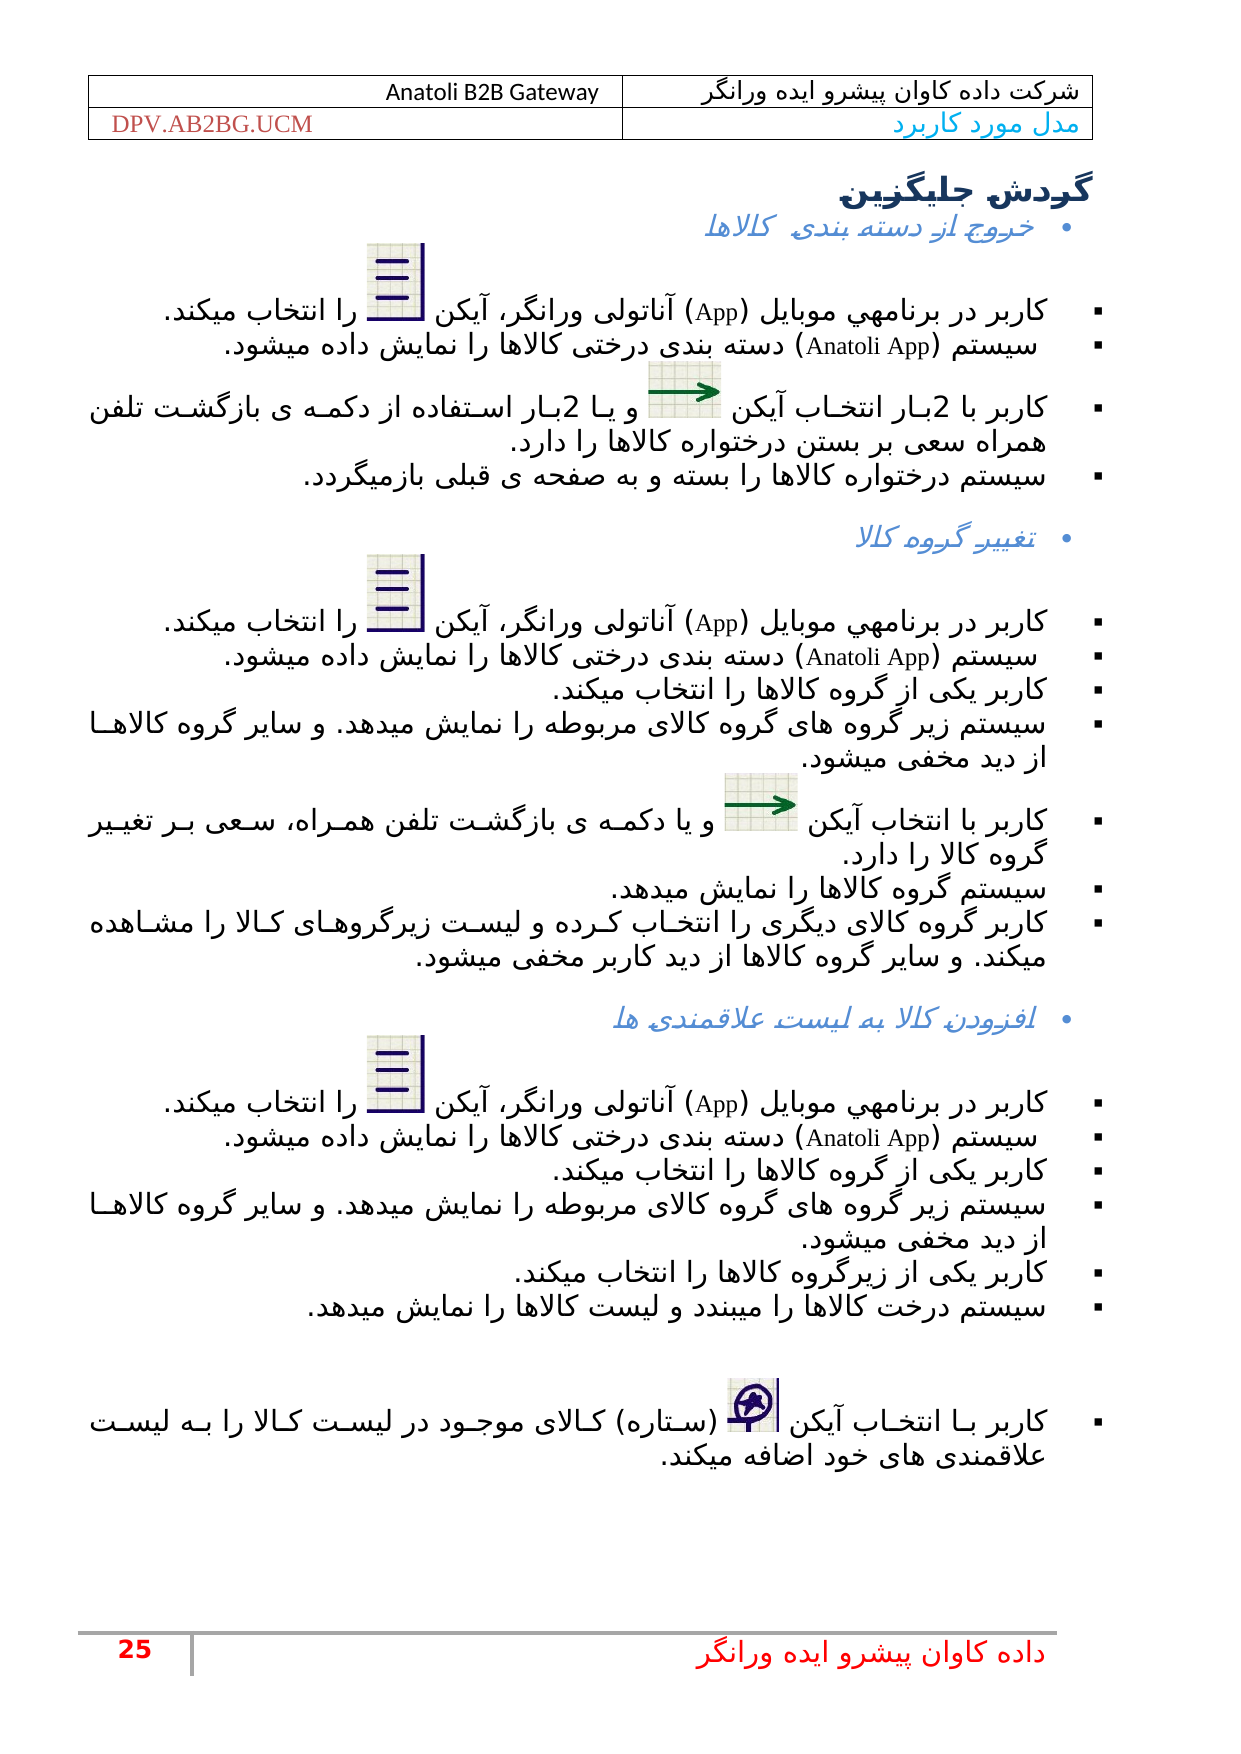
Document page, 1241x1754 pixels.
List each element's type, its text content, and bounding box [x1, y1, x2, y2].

picture [648, 361, 722, 418]
list كاربر با انتخاب آیکن و یا دکمه ی بازگشت تلفن همراه، سعی بر تغییر گروه کالا را دارد. [89, 774, 1092, 871]
list كاربر در برنامهي موبايل (App) آناتولی ورانگر، آیکن را انتخاب ميكند. [89, 243, 1092, 327]
subtitle گردش جايگزين [89, 171, 1092, 209]
list كاربر در برنامهي موبايل (App) آناتولی ورانگر، آیکن را انتخاب ميكند. [89, 1036, 1092, 1119]
list كاربر یکی از گروه کالاها را انتخاب میکند. [89, 1153, 1092, 1187]
list كاربر در برنامهي موبايل (App) آناتولی ورانگر، آیکن را انتخاب ميكند. [89, 555, 1092, 638]
subtitle خروج از دسته بندی کالاها [89, 209, 1063, 243]
list سيستم گروه کالاها را نمایش میدهد. [89, 871, 1092, 905]
list کاربر با انتخاب آیکن (ستاره) کالای موجود در لیست کالا را به لیست علاقمندی های خود اضافه میکند. [89, 1379, 1092, 1472]
list سيستم زیر گروه های گروه کالای مربوطه را نمایش میدهد. و سایر گروه کالاها از دید مخفی میشود. [89, 706, 1092, 774]
picture [366, 554, 425, 632]
list كاربر با 2بار انتخاب آیکن و یا 2بار استفاده از دکمه ی بازگشت تلفن همراه سعی بر بستن درختواره کالاها را دارد. [89, 361, 1092, 458]
list سیستم (Anatoli App) دسته بندی درختی کالاها را نمايش داده ميشود. [89, 1119, 1092, 1153]
list سیستم درختواره کالاها را بسته و به صفحه ی قبلی بازمیگردد. [89, 458, 1092, 492]
subtitle افزودن کالا به لیست علاقمندی ها [89, 1002, 1063, 1036]
picture [366, 1035, 425, 1113]
list كاربر یکی از زیرگروه کالاها را انتخاب میکند. [89, 1255, 1092, 1289]
list كاربر یکی از گروه کالاها را انتخاب میکند. [89, 672, 1092, 706]
list سيستم درخت کالاها را میبندد و لیست کالاها را نمایش میدهد. [89, 1289, 1092, 1323]
list سیستم (Anatoli App) دسته بندی درختی کالاها را نمايش داده ميشود. [89, 638, 1092, 672]
subtitle تغییر گروه کالا [89, 521, 1063, 555]
picture [724, 773, 798, 831]
list کاربر گروه کالای دیگری را انتخاب کرده و لیست زیرگروهای کالا را مشاهده میکند. و سایر گروه کالاها از دید کاربر مخفی میشود. [89, 905, 1092, 973]
picture [727, 1378, 779, 1432]
list سیستم (Anatoli App) دسته بندی درختی کالاها را نمايش داده ميشود. [89, 327, 1092, 361]
list سيستم زیر گروه های گروه کالای مربوطه را نمایش میدهد. و سایر گروه کالاها از دید مخفی میشود. [89, 1187, 1092, 1255]
picture [366, 243, 425, 321]
